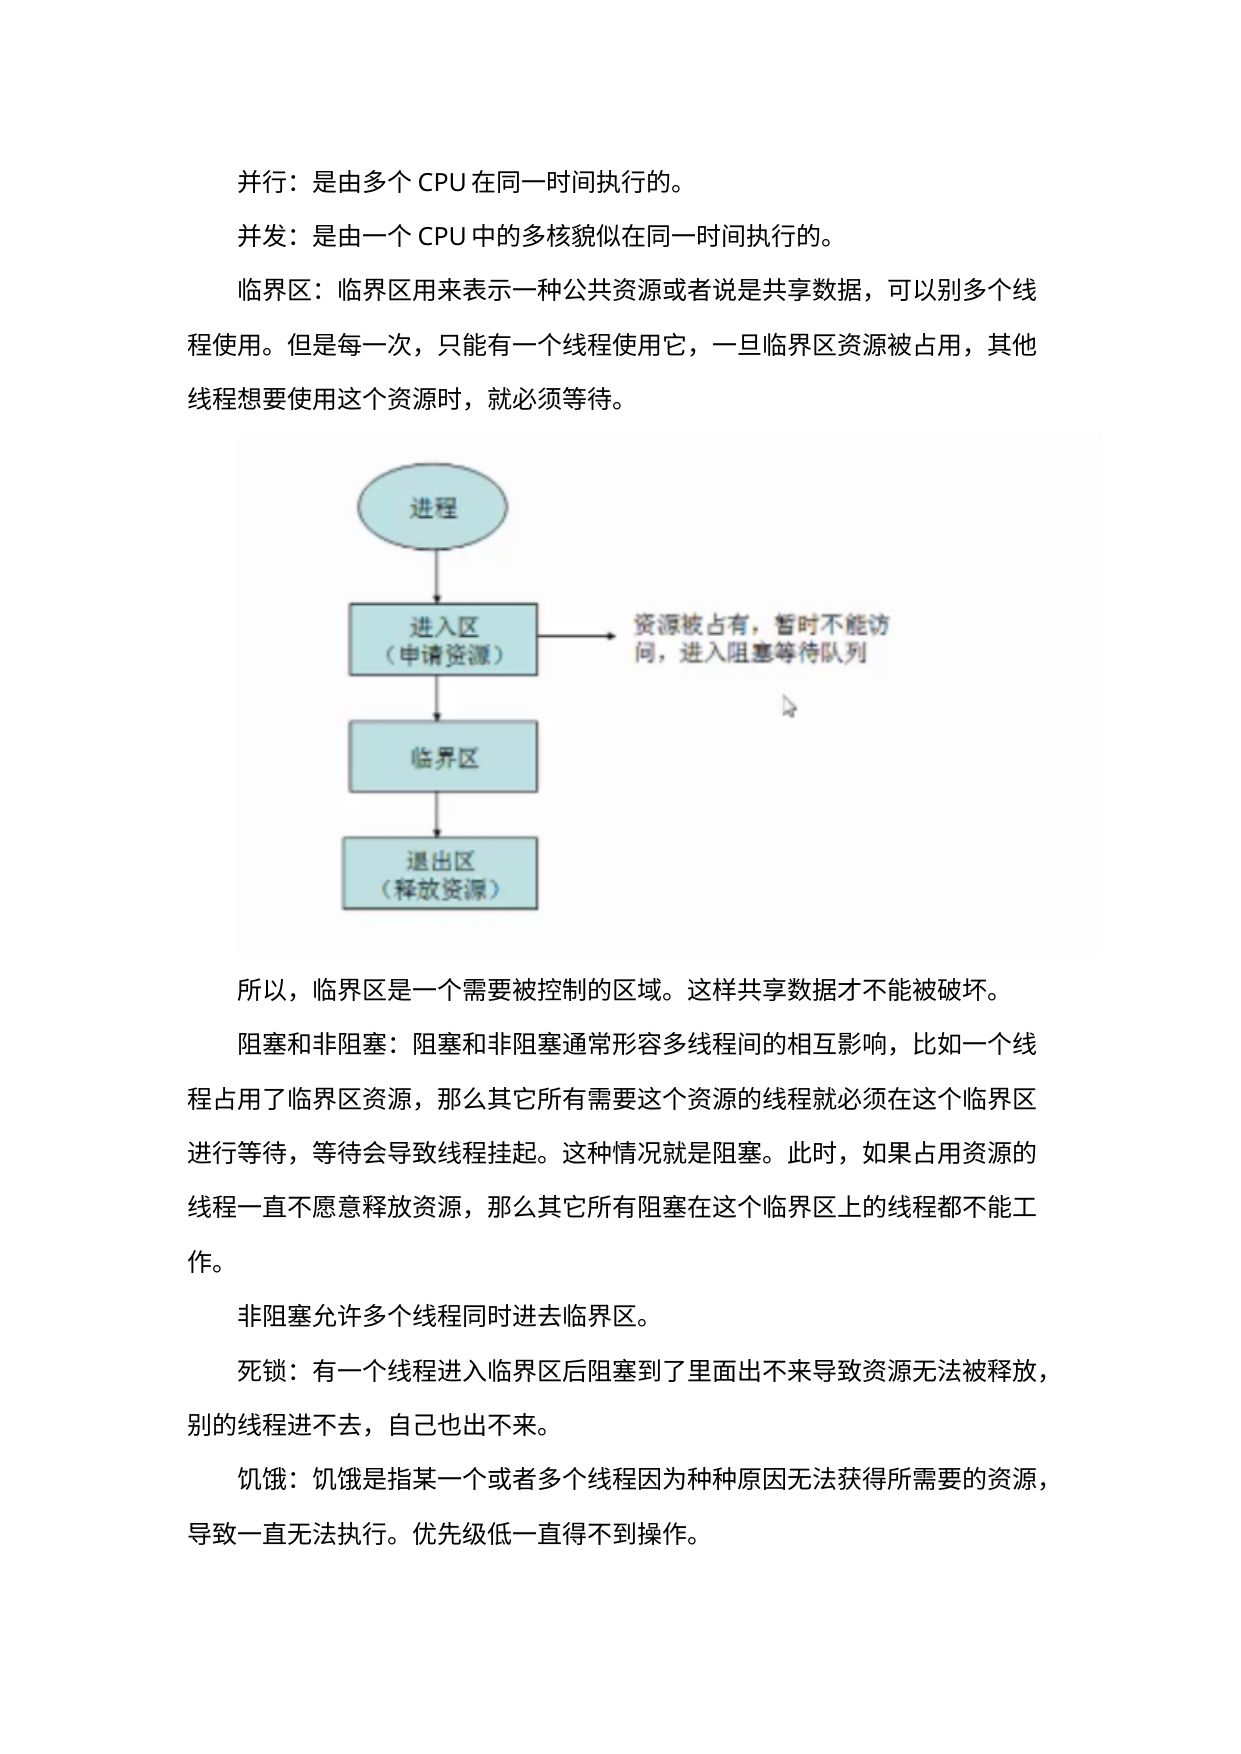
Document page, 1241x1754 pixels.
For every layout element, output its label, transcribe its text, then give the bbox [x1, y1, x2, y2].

text 阻塞和非阻塞：阻塞和非阻塞通常形容多线程间的相互影响，比如一个线程占用了临界区资源，那么其它所有需要这个资源的线程就必须在这个临界区进行等待，等待会导致线程挂起。这种情况就是阻塞。此时，如果占用资源的线程一直不愿意释放资源，那么其它所有阻塞在这个临界区上的线程都不能工作。 [187, 1025, 1053, 1278]
text 并发：是由一个CPU中的多核貌似在同一时间执行的。 [187, 216, 1053, 253]
text 非阻塞允许多个线程同时进去临界区。 [187, 1297, 1053, 1333]
text 死锁：有一个线程进入临界区后阻塞到了里面出不来导致资源无法被释放，别的线程进不去，自己也出不来。 [187, 1351, 1053, 1442]
text 临界区：临界区用来表示一种公共资源或者说是共享数据，可以别多个线程使用。但是每一次，只能有一个线程使用它，一旦临界区资源被占用，其他线程想要使用这个资源时，就必须等待。 [187, 271, 1053, 416]
text 并行：是由多个CPU在同一时间执行的。 [187, 162, 1053, 198]
picture [237, 433, 1103, 955]
text 饥饿：饥饿是指某一个或者多个线程因为种种原因无法获得所需要的资源，导致一直无法执行。优先级低一直得不到操作。 [187, 1460, 1053, 1550]
text 所以，临界区是一个需要被控制的区域。这样共享数据才不能被破坏。 [187, 970, 1053, 1007]
